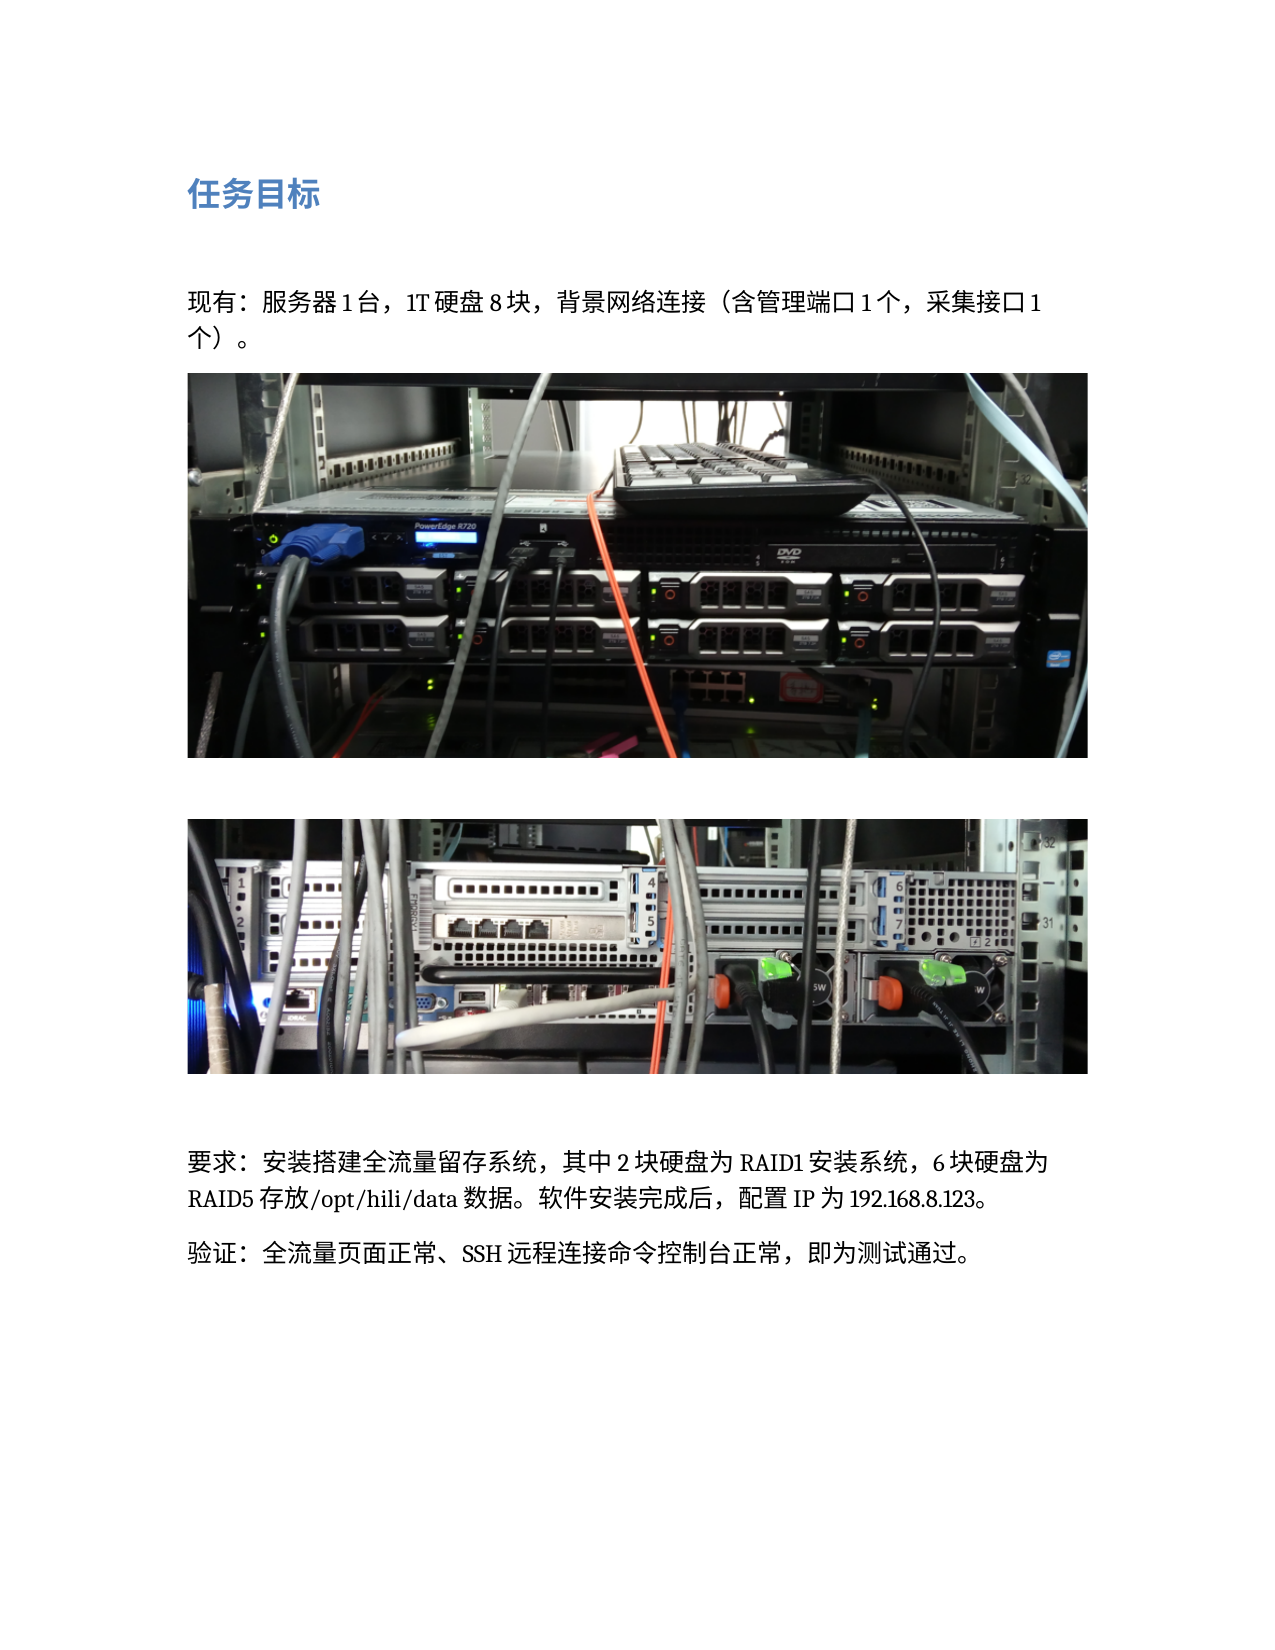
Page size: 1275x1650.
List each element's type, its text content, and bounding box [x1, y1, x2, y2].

picture [187, 819, 1088, 1074]
text 要求：安装搭建全流量留存系统，其中2块硬盘为RAID1安装系统，6块硬盘为RAID5存放/opt/hili/data数据。软件安装完成后，配置IP为192.168.8.123。 [187, 1142, 1087, 1214]
picture [187, 373, 1088, 758]
subtitle 任务目标 [187, 171, 1087, 216]
text 验证：全流量页面正常、SSH远程连接命令控制台正常，即为测试通过。 [187, 1233, 1087, 1269]
text 现有：服务器1台，1T硬盘8块，背景网络连接（含管理端口1个，采集接口1个）。 [187, 282, 1087, 355]
